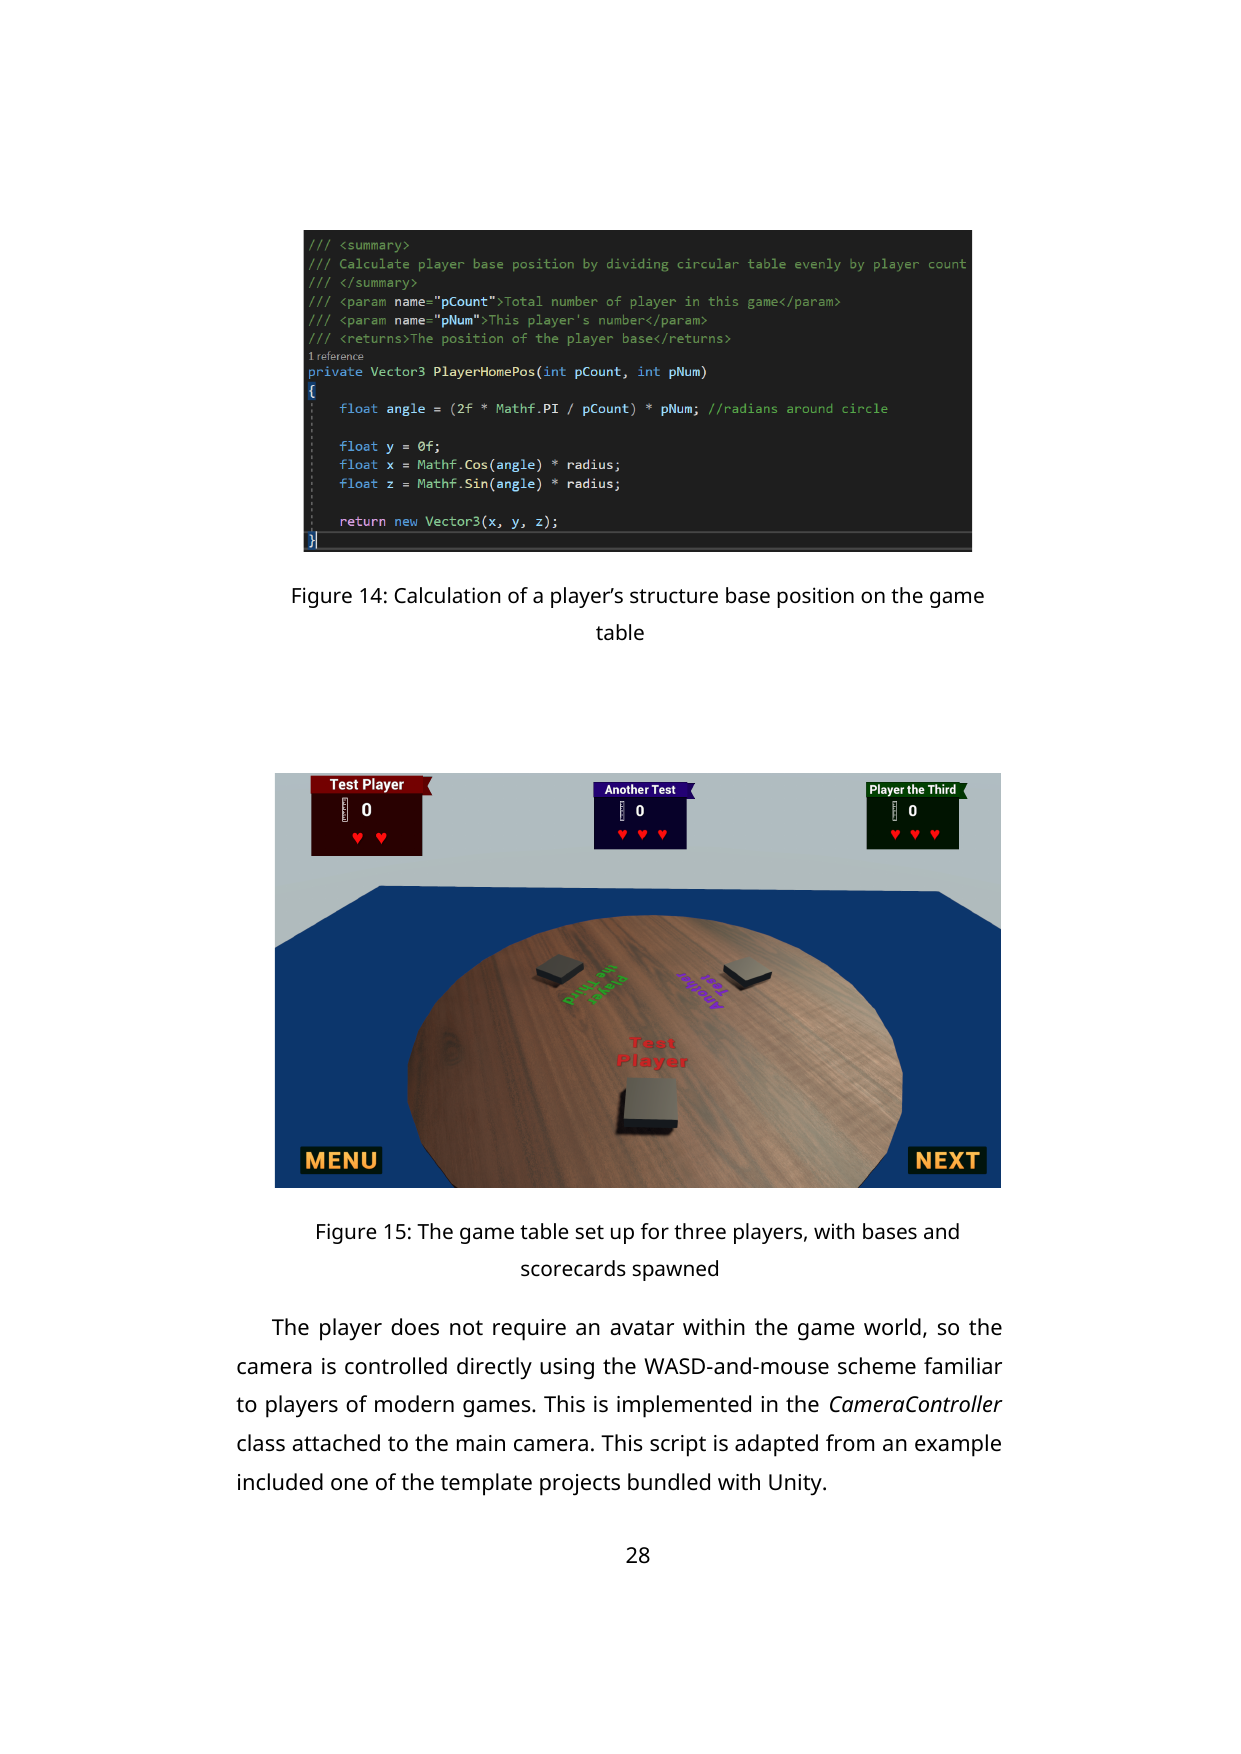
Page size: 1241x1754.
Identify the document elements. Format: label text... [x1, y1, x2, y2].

text The player does not require an avatar within the game world, so the camera is controlled directly using the WASD-and-mouse scheme familiar to players of modern games. This is implemented in the CameraController class attached to the main camera. This script is adapted from an example included one of the template projects bundled with Unity. [236, 1312, 1004, 1496]
picture [303, 230, 973, 552]
picture [274, 773, 1001, 1188]
text Figure 14: Calculation of a player’s structure base position on the game table [236, 581, 1004, 646]
text Figure 15: The game table set up for three players, with bases and scorecards spawned [236, 1217, 1004, 1283]
